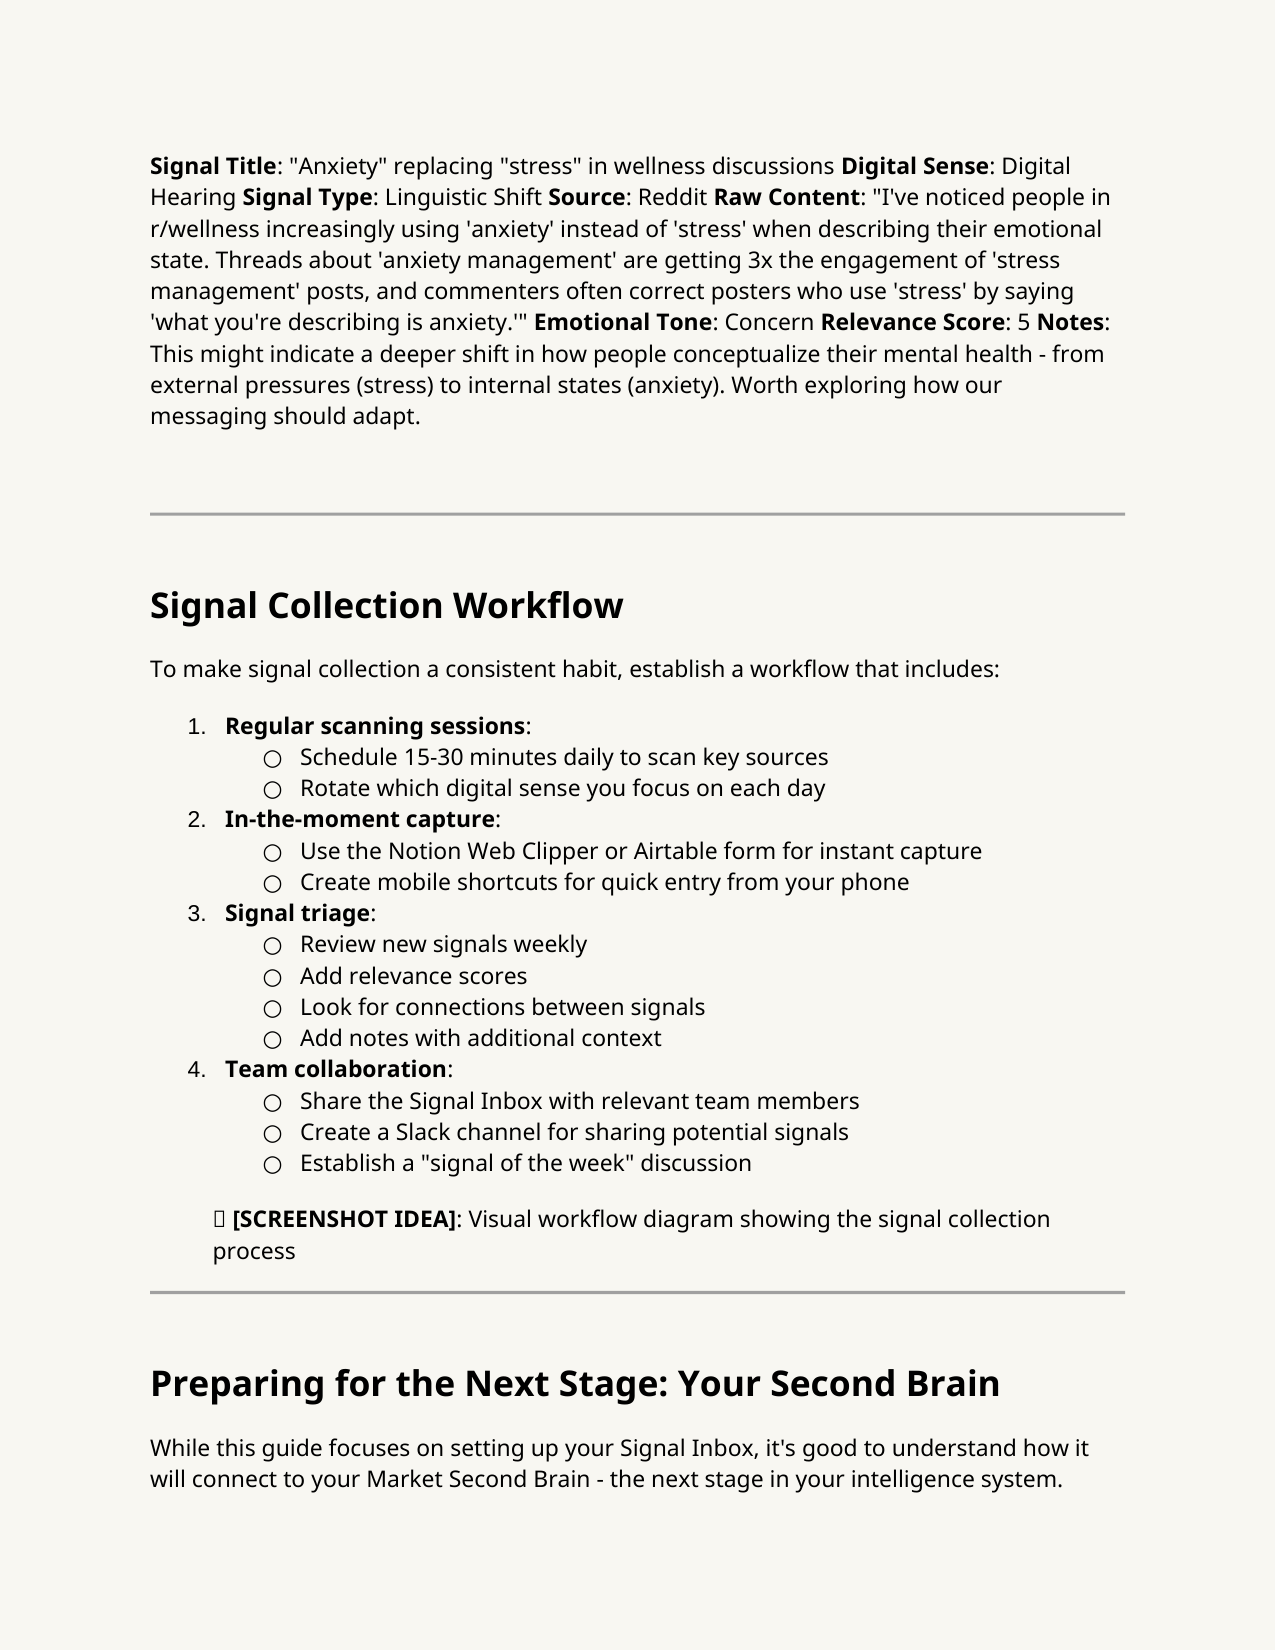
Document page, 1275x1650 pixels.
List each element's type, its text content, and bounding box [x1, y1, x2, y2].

list Schedule 15-30 minutes daily to scan key sources [262, 741, 1125, 772]
list Add notes with additional context [262, 1022, 1125, 1053]
list Review new signals weekly [262, 928, 1125, 960]
list Establish a "signal of the week" discussion [262, 1147, 1125, 1178]
list Add relevance scores [262, 960, 1125, 991]
list Regular scanning sessions: [187, 710, 1125, 741]
text To make signal collection a consistent habit, establish a workflow that includes: [150, 653, 1125, 685]
text Signal Title: "Anxiety" replacing "stress" in wellness discussions Digital Sense: Digital Hearing Signal Type: Linguistic Shift Source: Reddit Raw Content: "I've noticed people in r/wellness increasingly using 'anxiety' instead of 'stress' when describing their emotional state. Threads about 'anxiety management' are getting 3x the engagement of 'stress management' posts, and commenters often correct posters who use 'stress' by saying 'what you're describing is anxiety.'" Emotional Tone: Concern Relevance Score: 5 Notes: This might indicate a deeper shift in how people conceptualize their mental health - from external pressures (stress) to internal states (anxiety). Worth exploring how our messaging should adapt. [150, 150, 1125, 431]
list In-the-moment capture: [187, 803, 1125, 835]
list Create mobile shortcuts for quick entry from your phone [262, 866, 1125, 897]
list Signal triage: [187, 897, 1125, 928]
list Share the Signal Inbox with relevant team members [262, 1085, 1125, 1116]
subtitle Signal Collection Workflow [150, 580, 1125, 628]
list Create a Slack channel for sharing potential signals [262, 1116, 1125, 1147]
list Rotate which digital sense you focus on each day [262, 772, 1125, 803]
list Look for connections between signals [262, 991, 1125, 1022]
subtitle Preparing for the Next Stage: Your Second Brain [150, 1359, 1125, 1407]
text 📸 [SCREENSHOT IDEA]: Visual workflow diagram showing the signal collection process [212, 1203, 1062, 1266]
list Team collaboration: [187, 1053, 1125, 1085]
list Use the Notion Web Clipper or Airtable form for instant capture [262, 835, 1125, 866]
text While this guide focuses on setting up your Signal Inbox, it's good to understand how it will connect to your Market Second Brain - the next stage in your intelligence system. [150, 1432, 1125, 1494]
